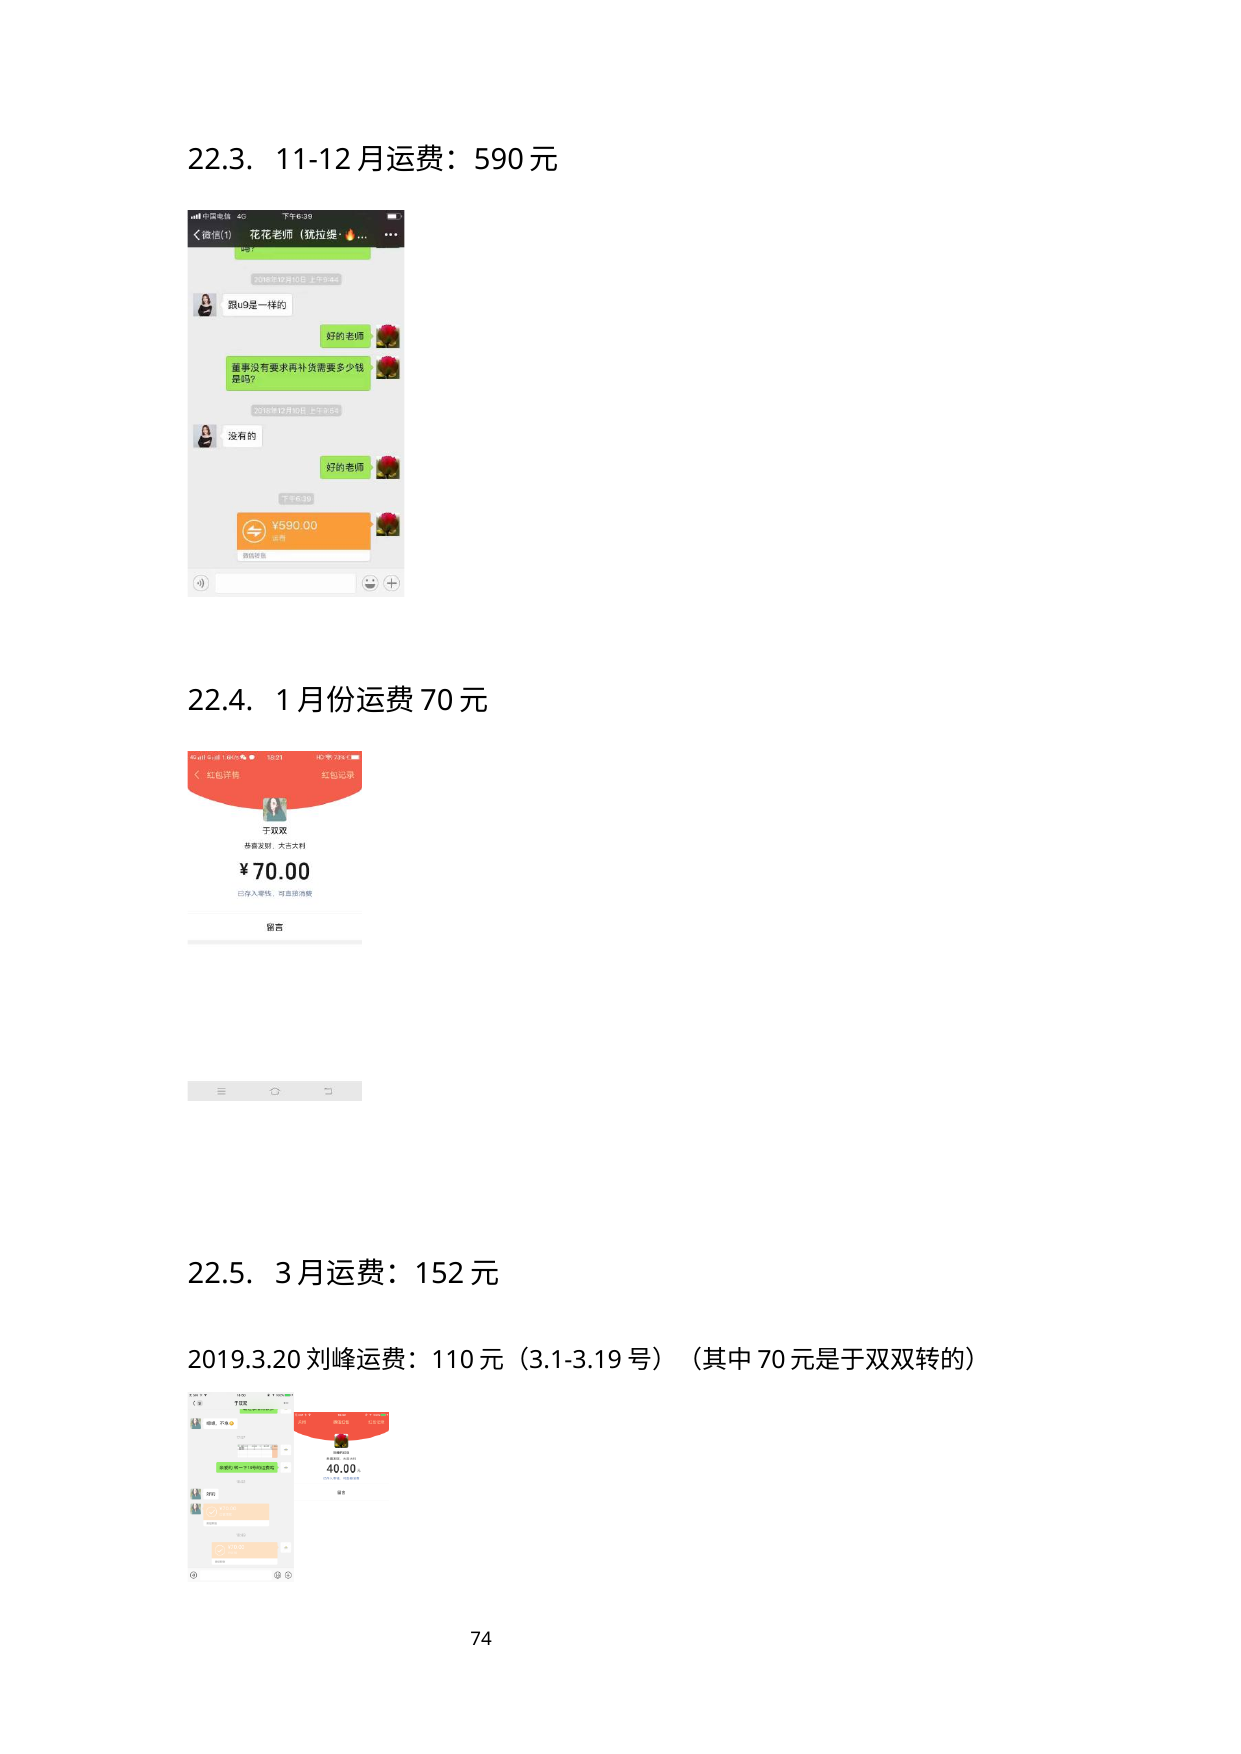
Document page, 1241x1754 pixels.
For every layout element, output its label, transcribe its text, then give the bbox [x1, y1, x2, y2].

subtitle 1月份运费70元 [187, 665, 1053, 730]
picture [187, 210, 405, 597]
picture [187, 1392, 389, 1582]
subtitle 3月运费：152元 [187, 1239, 1053, 1304]
picture [187, 751, 362, 1101]
text 2019.3.20刘峰运费：110元（3.1-3.19号）（其中70元是于双双转的） [187, 1325, 1053, 1390]
subtitle 11-12月运费：590元 [187, 124, 1053, 189]
